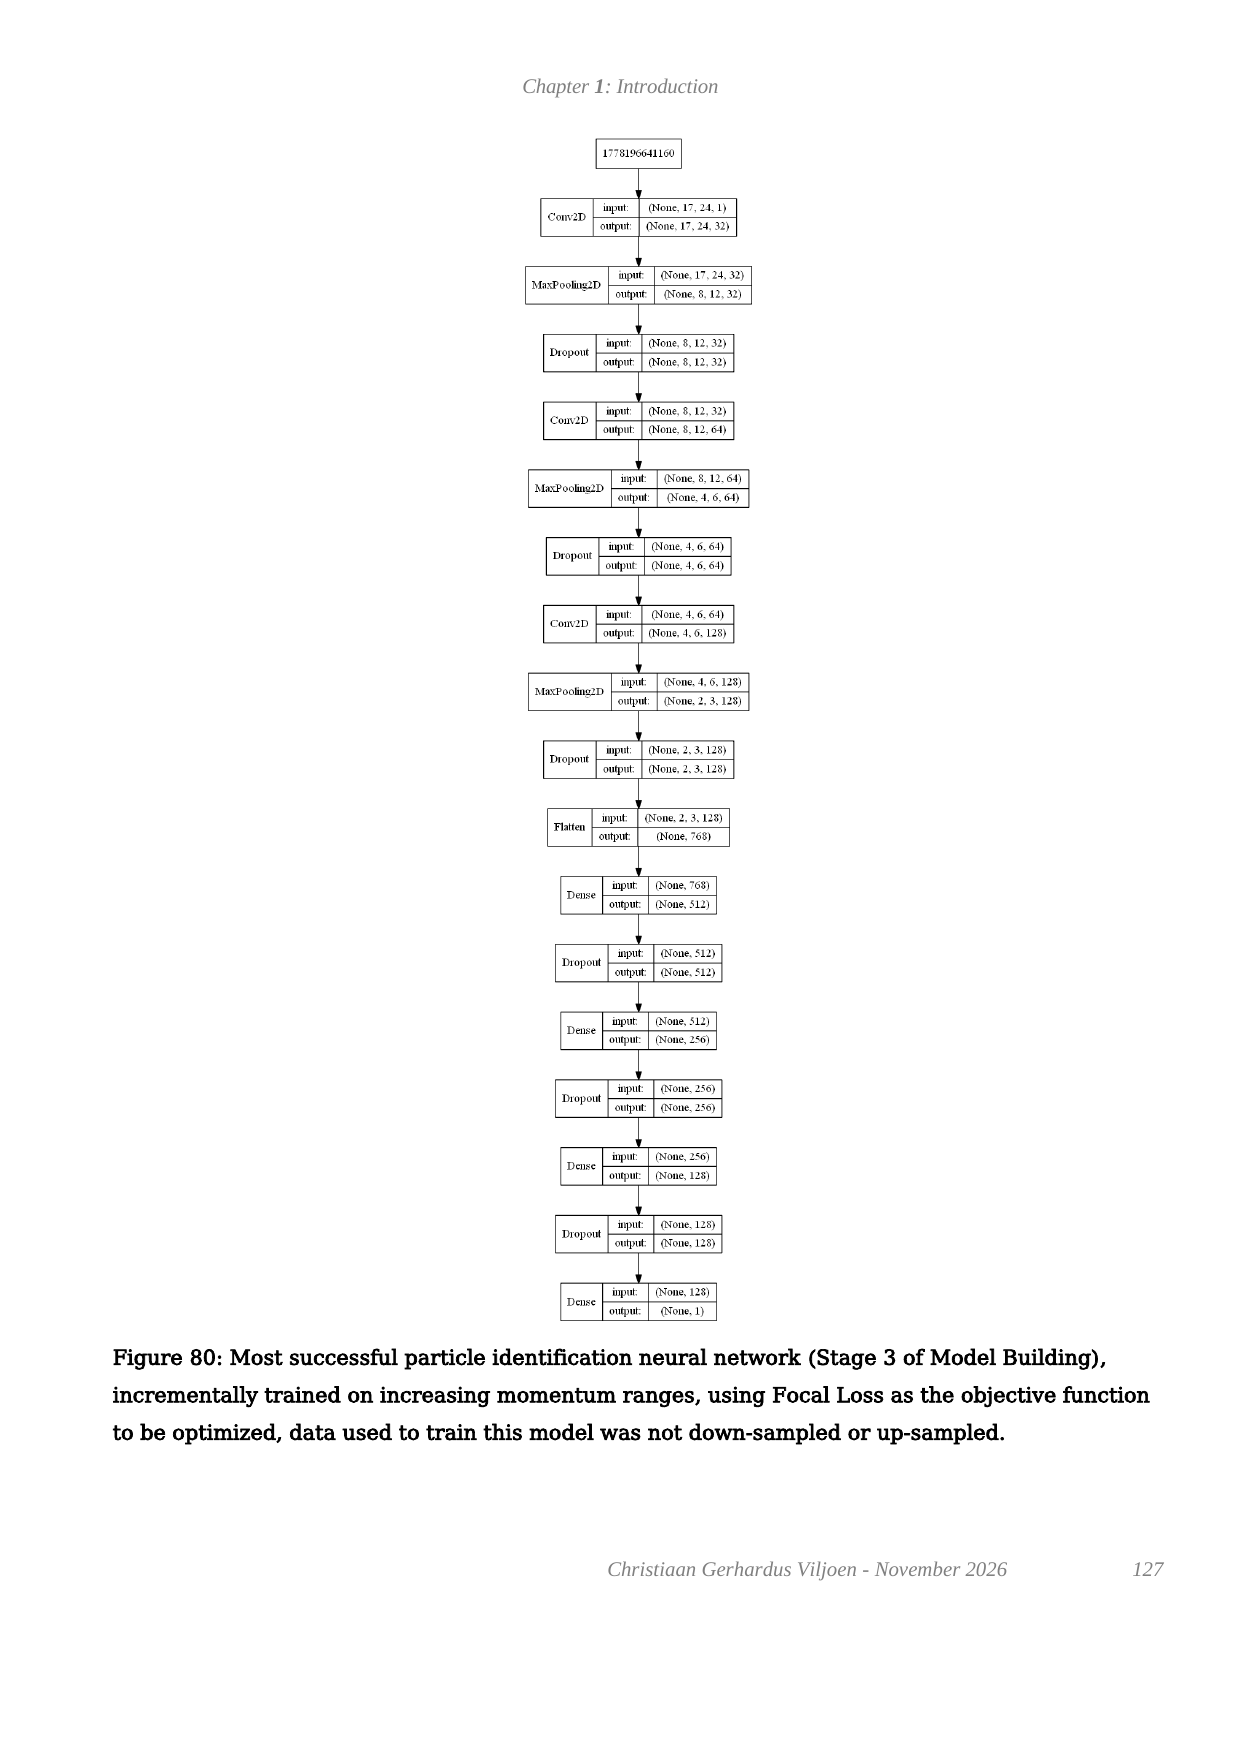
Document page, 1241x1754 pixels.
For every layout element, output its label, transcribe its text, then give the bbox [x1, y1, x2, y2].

text Figure 80: Most successful particle identification neural network (Stage 3 of Model Building), incrementally trained on increasing momentum ranges, using Focal Loss as the objective function to be optimized, data used to train this model was not down-sampled or up-sampled. [112, 1344, 1165, 1444]
picture [522, 135, 755, 1324]
